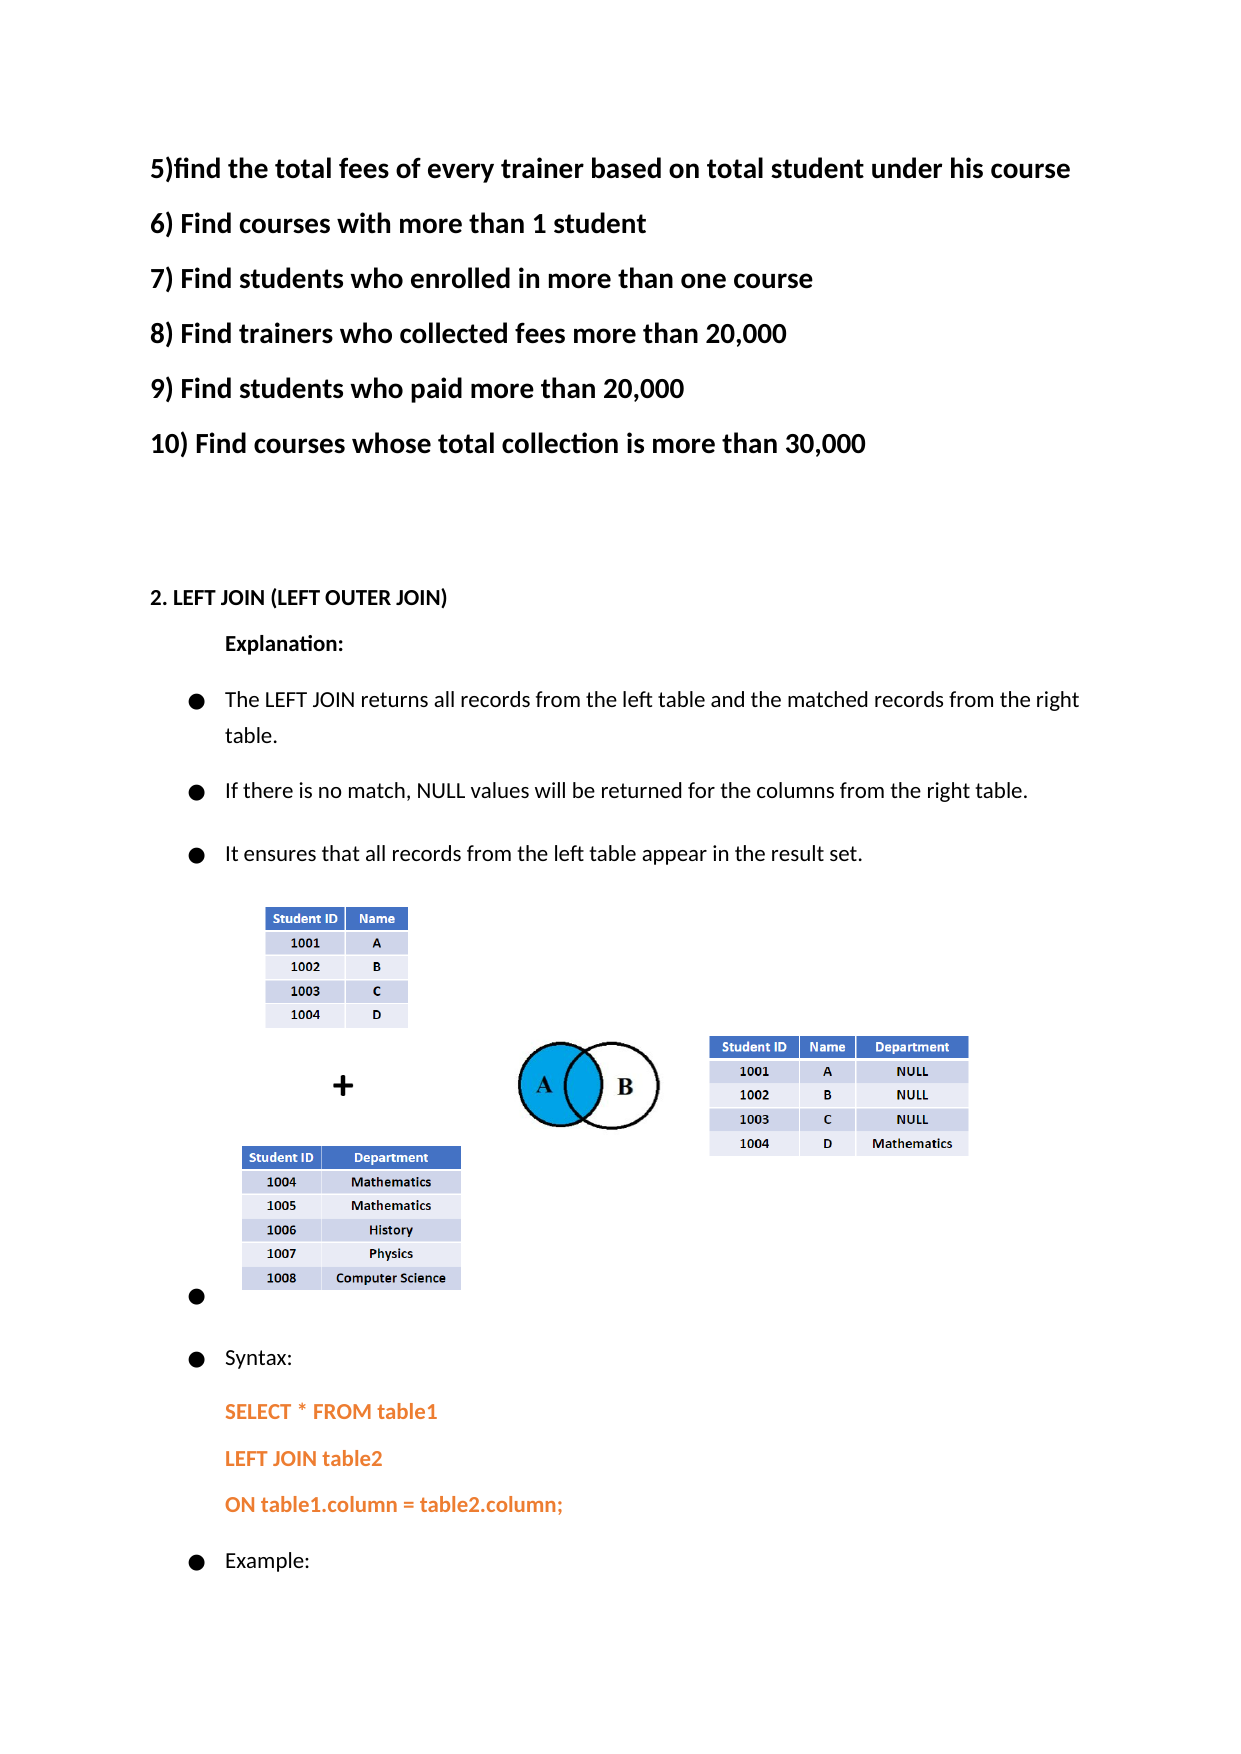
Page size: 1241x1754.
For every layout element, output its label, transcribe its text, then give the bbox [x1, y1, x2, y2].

text 8) Find trainers who collected fees more than 20,000 [150, 315, 1090, 351]
text 6) Find courses with more than 1 student [150, 205, 1090, 241]
list The LEFT JOIN returns all records from the left table and the matched records from the right table. [187, 676, 1090, 749]
text 2. LEFT JOIN (LEFT OUTER JOIN) [150, 583, 1090, 611]
text 7) Find students who enrolled in more than one course [150, 260, 1090, 296]
list It ensures that all records from the left table appear in the result set. [187, 831, 1090, 873]
list Example: [187, 1537, 1090, 1580]
list Syntax: [187, 1334, 1090, 1377]
picture [225, 893, 978, 1303]
text 5)find the total fees of every trainer based on total student under his course [150, 150, 1090, 186]
text SELECT * FROM table1 [225, 1397, 1090, 1425]
text ON table1.column = table2.column; [225, 1491, 1090, 1518]
text 10) Find courses whose total collection is more than 30,000 [150, 426, 1090, 461]
text Explanation: [150, 629, 1090, 657]
text 9) Find students who paid more than 20,000 [150, 370, 1090, 406]
list If there is no match, NULL values will be returned for the columns from the right table. [187, 768, 1090, 811]
text LEFT JOIN table2 [225, 1444, 1090, 1472]
